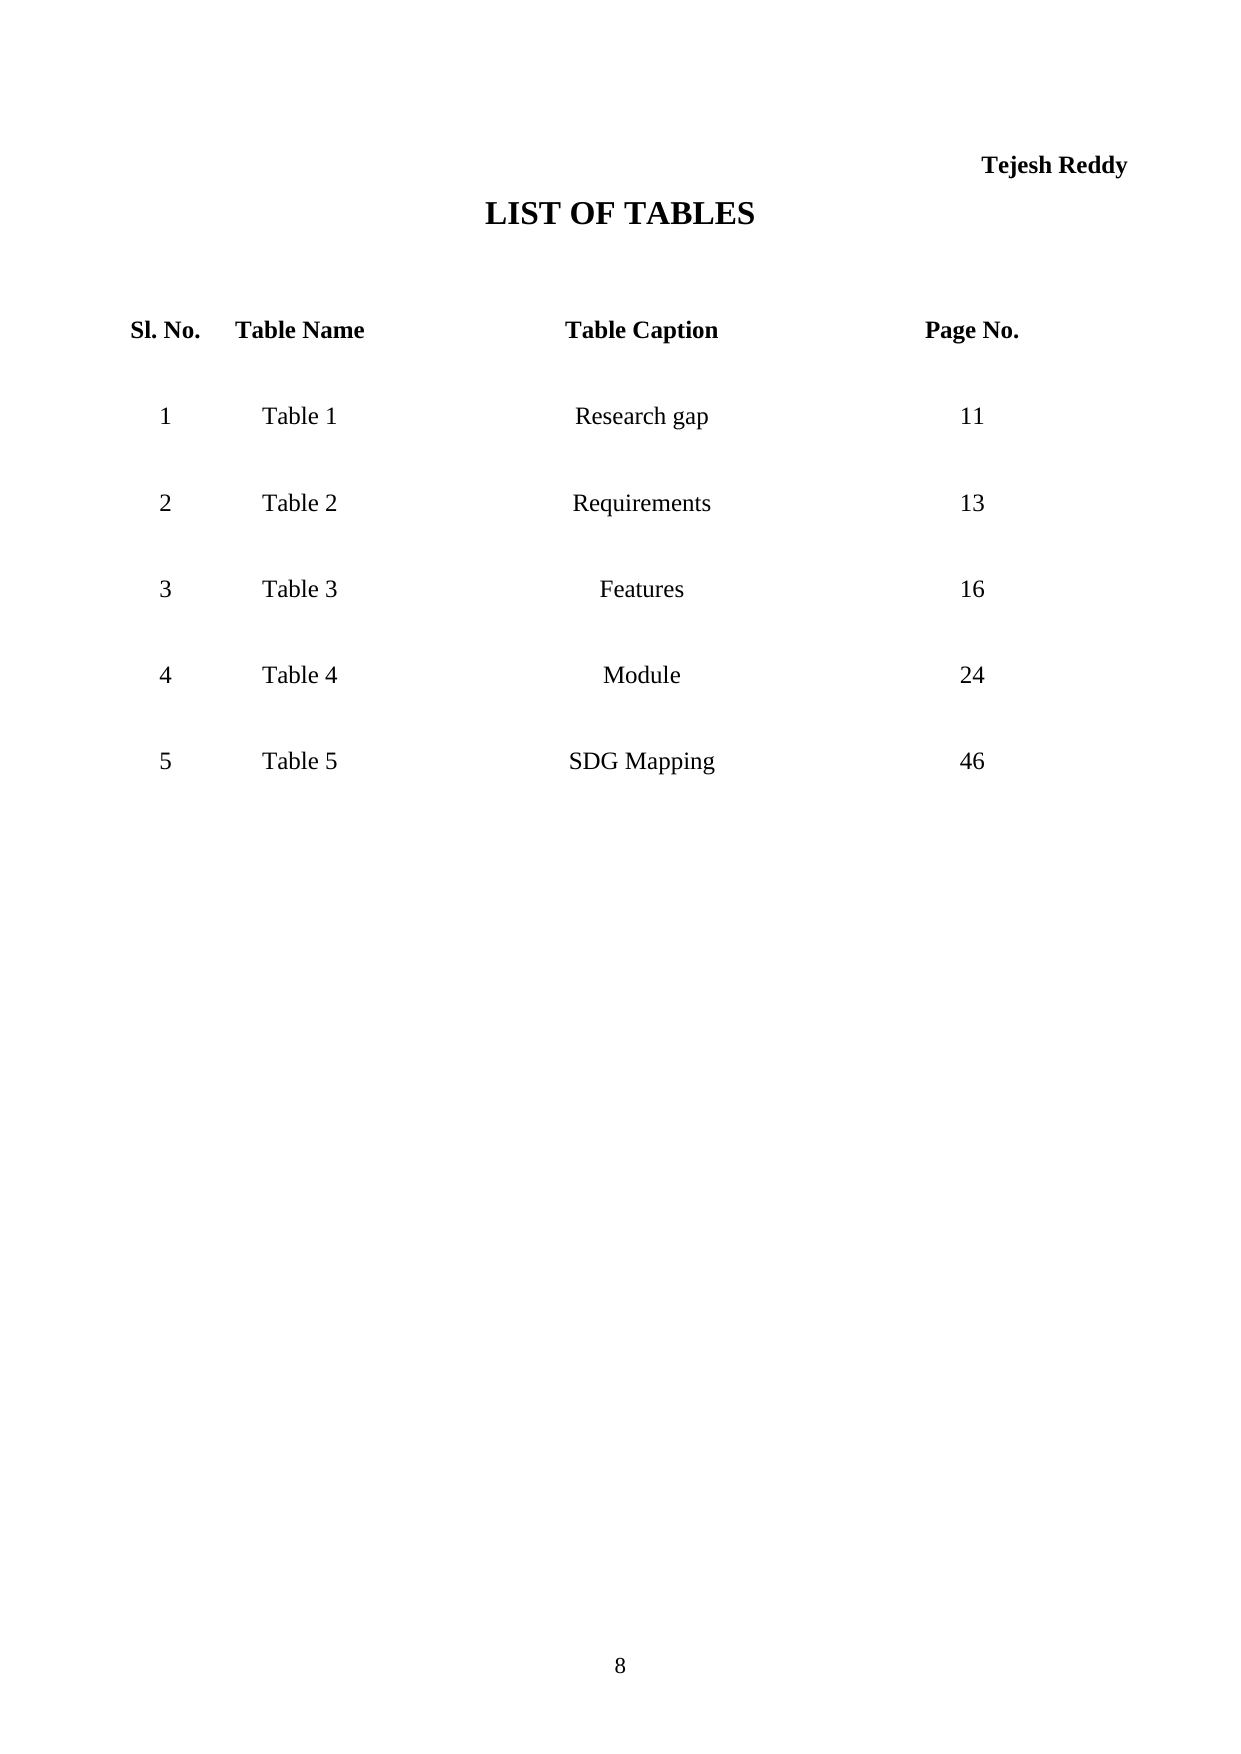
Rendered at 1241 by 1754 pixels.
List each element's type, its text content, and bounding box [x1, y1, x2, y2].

table_cell Research gap Requirements Features Module SDG Mapping [381, 401, 902, 833]
table_header Table Caption [381, 315, 902, 401]
text LIST OF TABLES [112, 193, 1128, 231]
table_cell 11 13 16 24 46 [902, 401, 1042, 833]
table_cell Table 1 Table 2 Table 3 Table 4 Table 5 [218, 401, 381, 833]
table_header Page No. [902, 315, 1042, 401]
table_header Sl. No. [113, 315, 218, 401]
table_header Table Name [218, 315, 381, 401]
text Tejesh Reddy [112, 150, 1128, 179]
table_cell 1 2 3 4 5 [113, 401, 218, 833]
